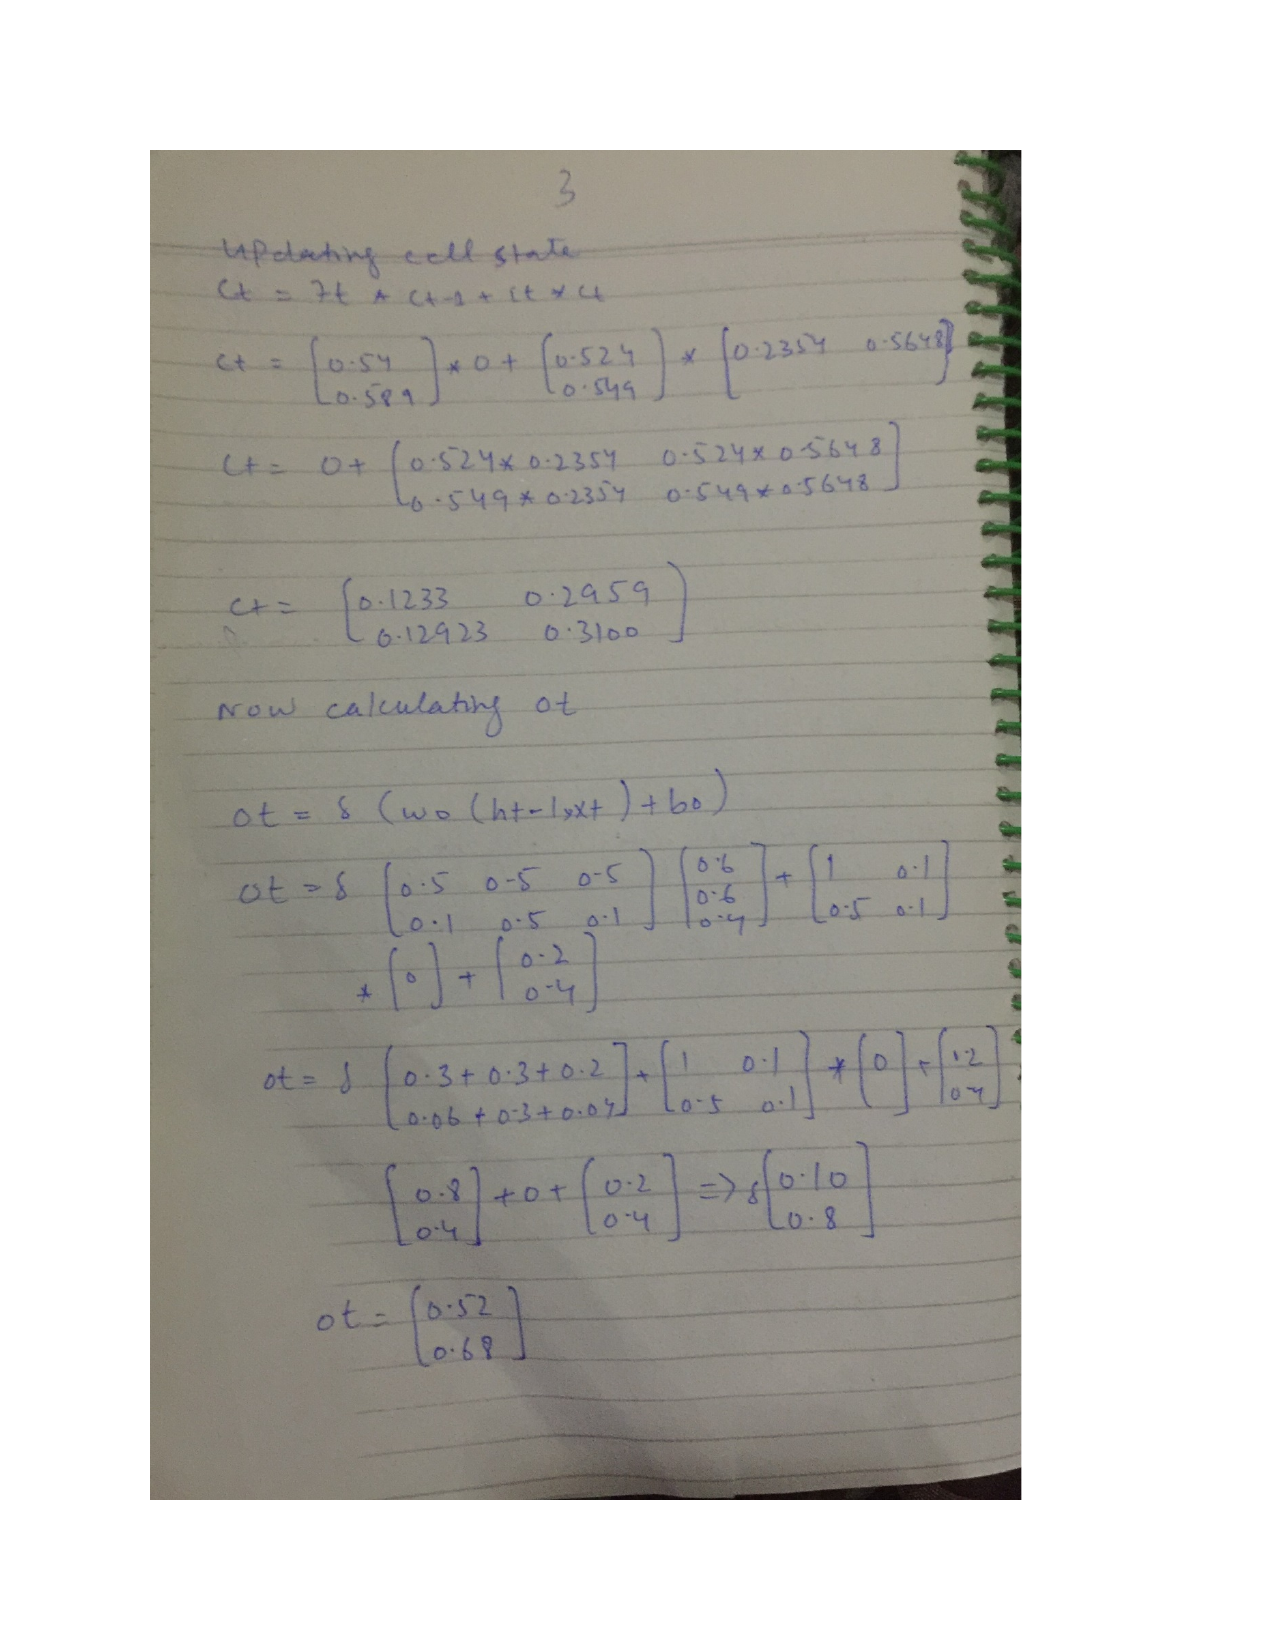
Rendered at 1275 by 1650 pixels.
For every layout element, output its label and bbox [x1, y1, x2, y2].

picture [150, 150, 1022, 1500]
